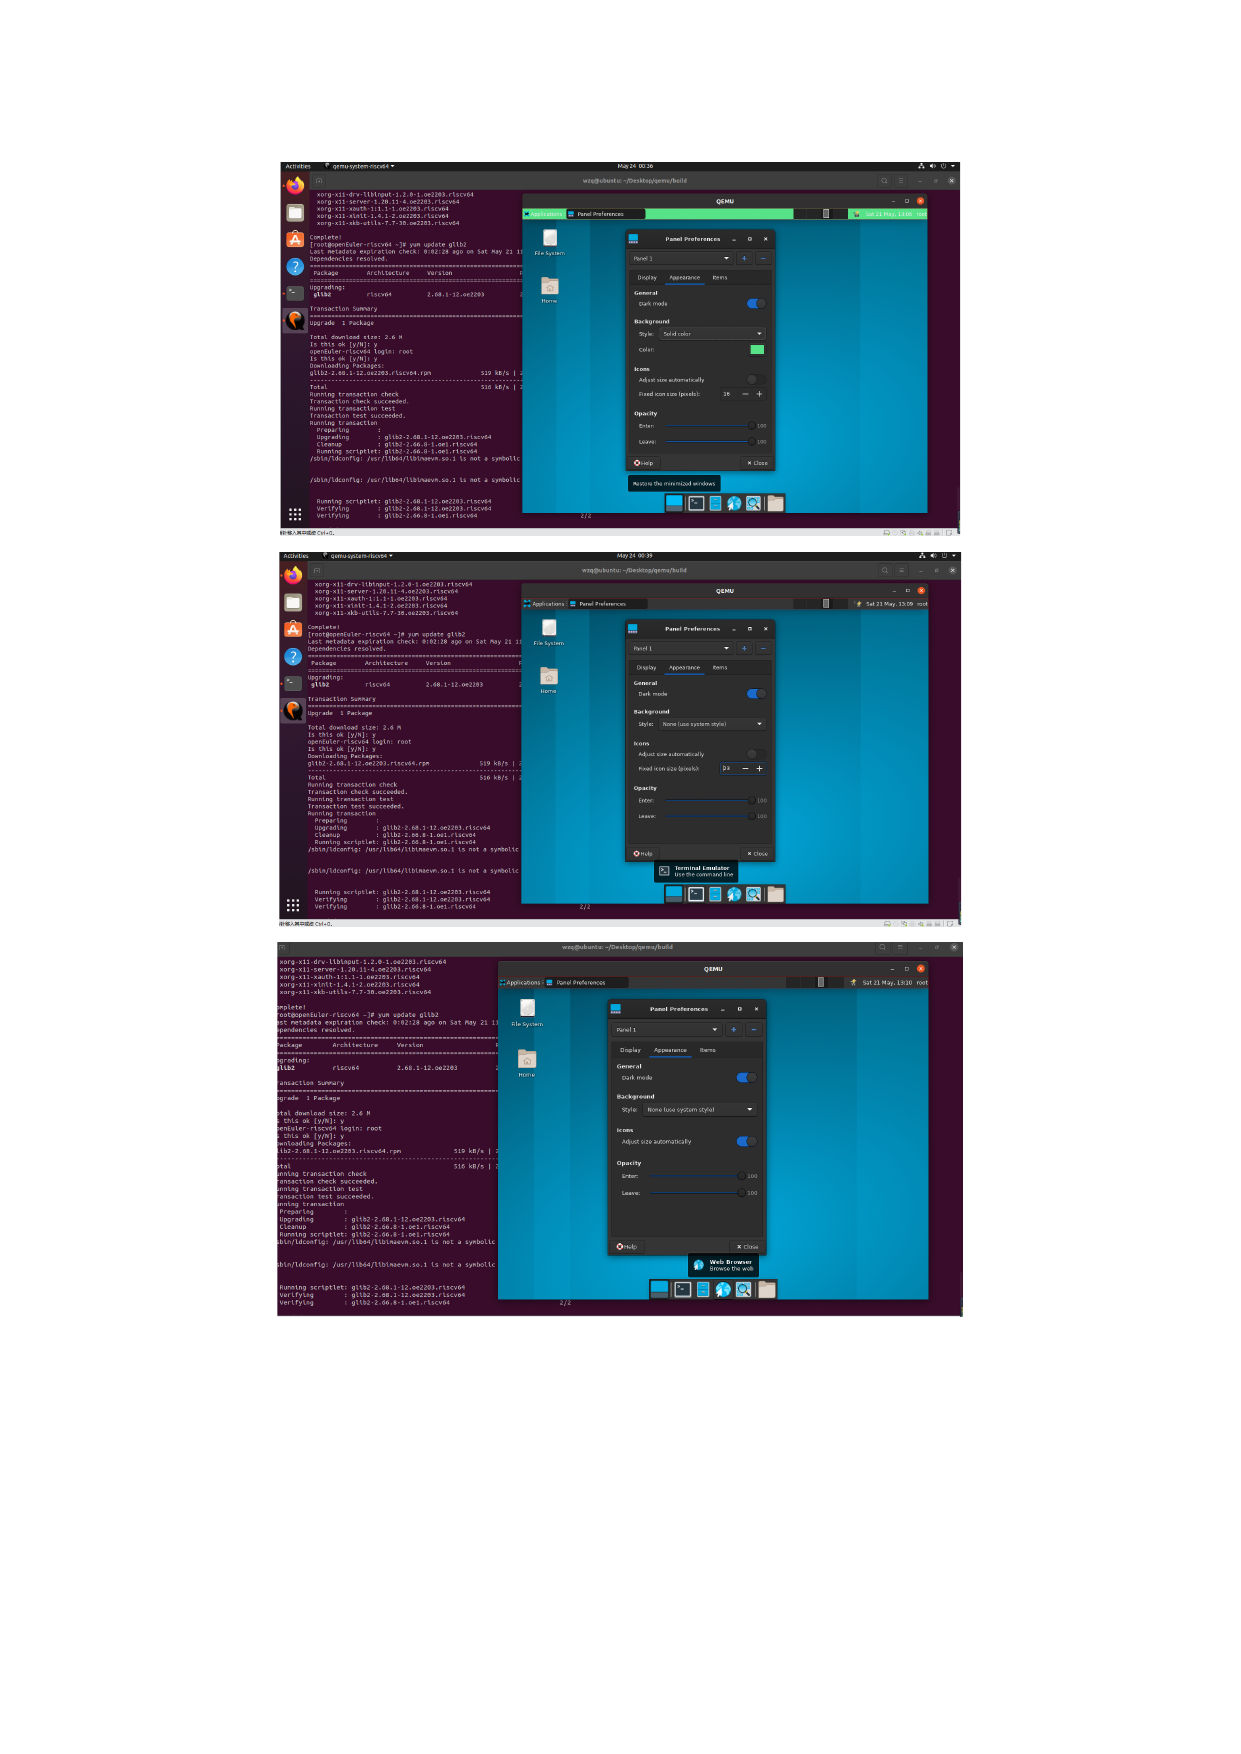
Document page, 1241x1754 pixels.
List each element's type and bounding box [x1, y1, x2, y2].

picture [280, 162, 961, 536]
picture [279, 552, 962, 927]
picture [277, 942, 963, 1317]
